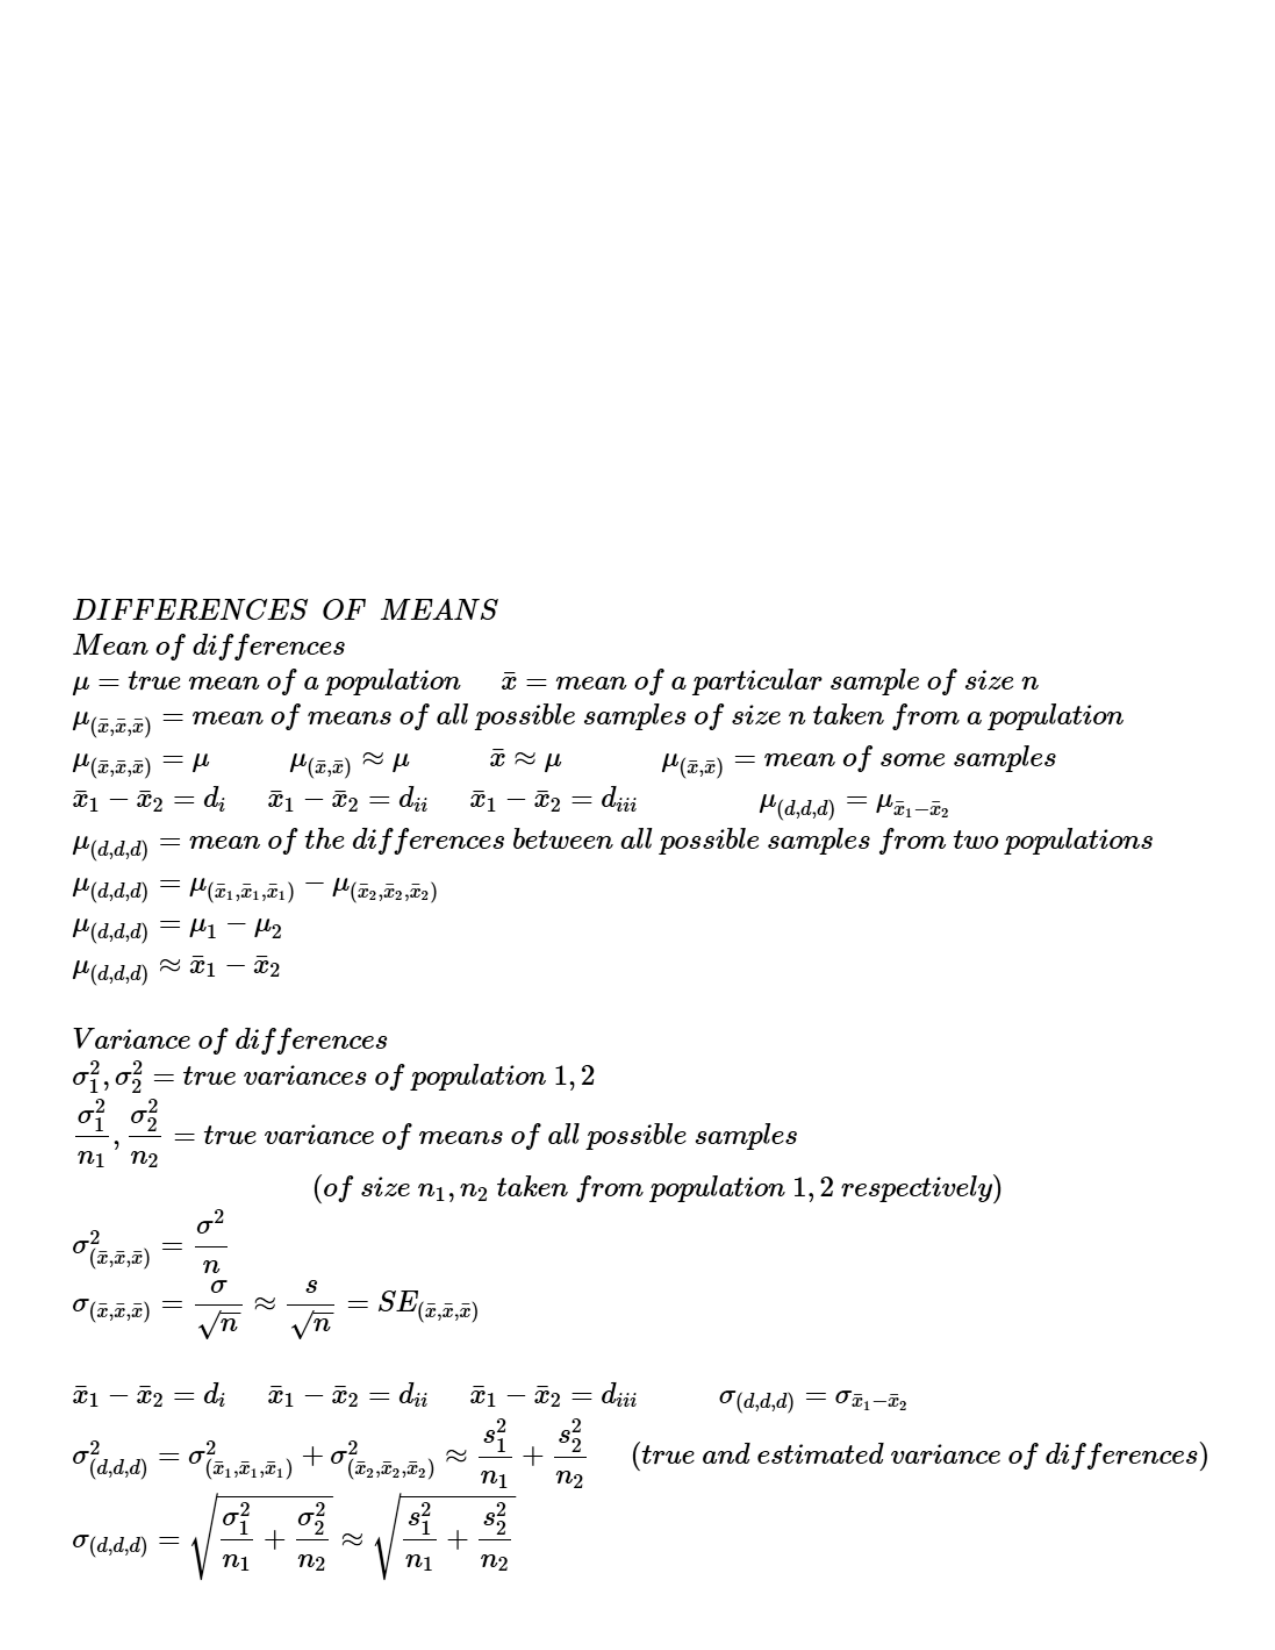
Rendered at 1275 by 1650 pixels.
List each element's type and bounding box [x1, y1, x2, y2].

picture [37, 585, 1234, 1587]
